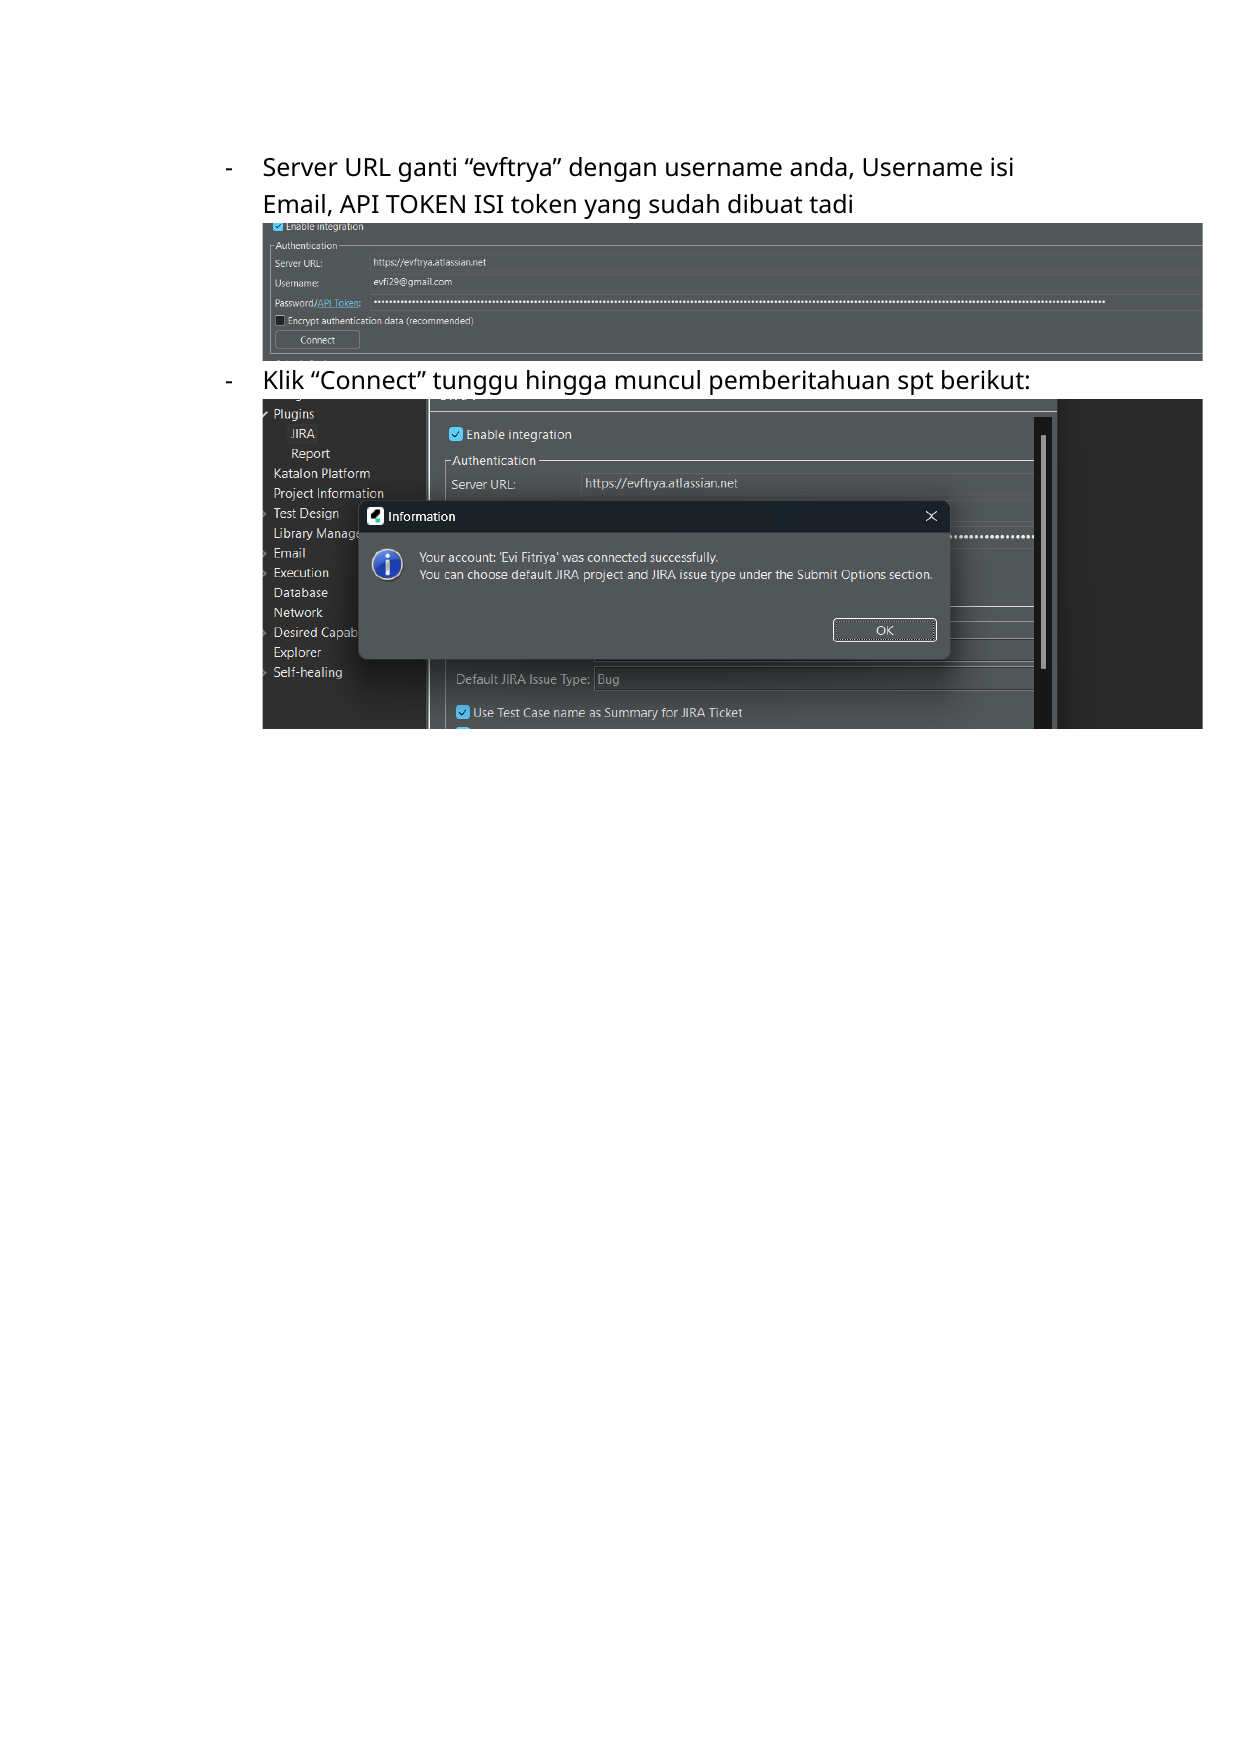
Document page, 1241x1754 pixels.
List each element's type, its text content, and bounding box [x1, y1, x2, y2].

picture [262, 399, 1203, 729]
picture [262, 223, 1203, 361]
